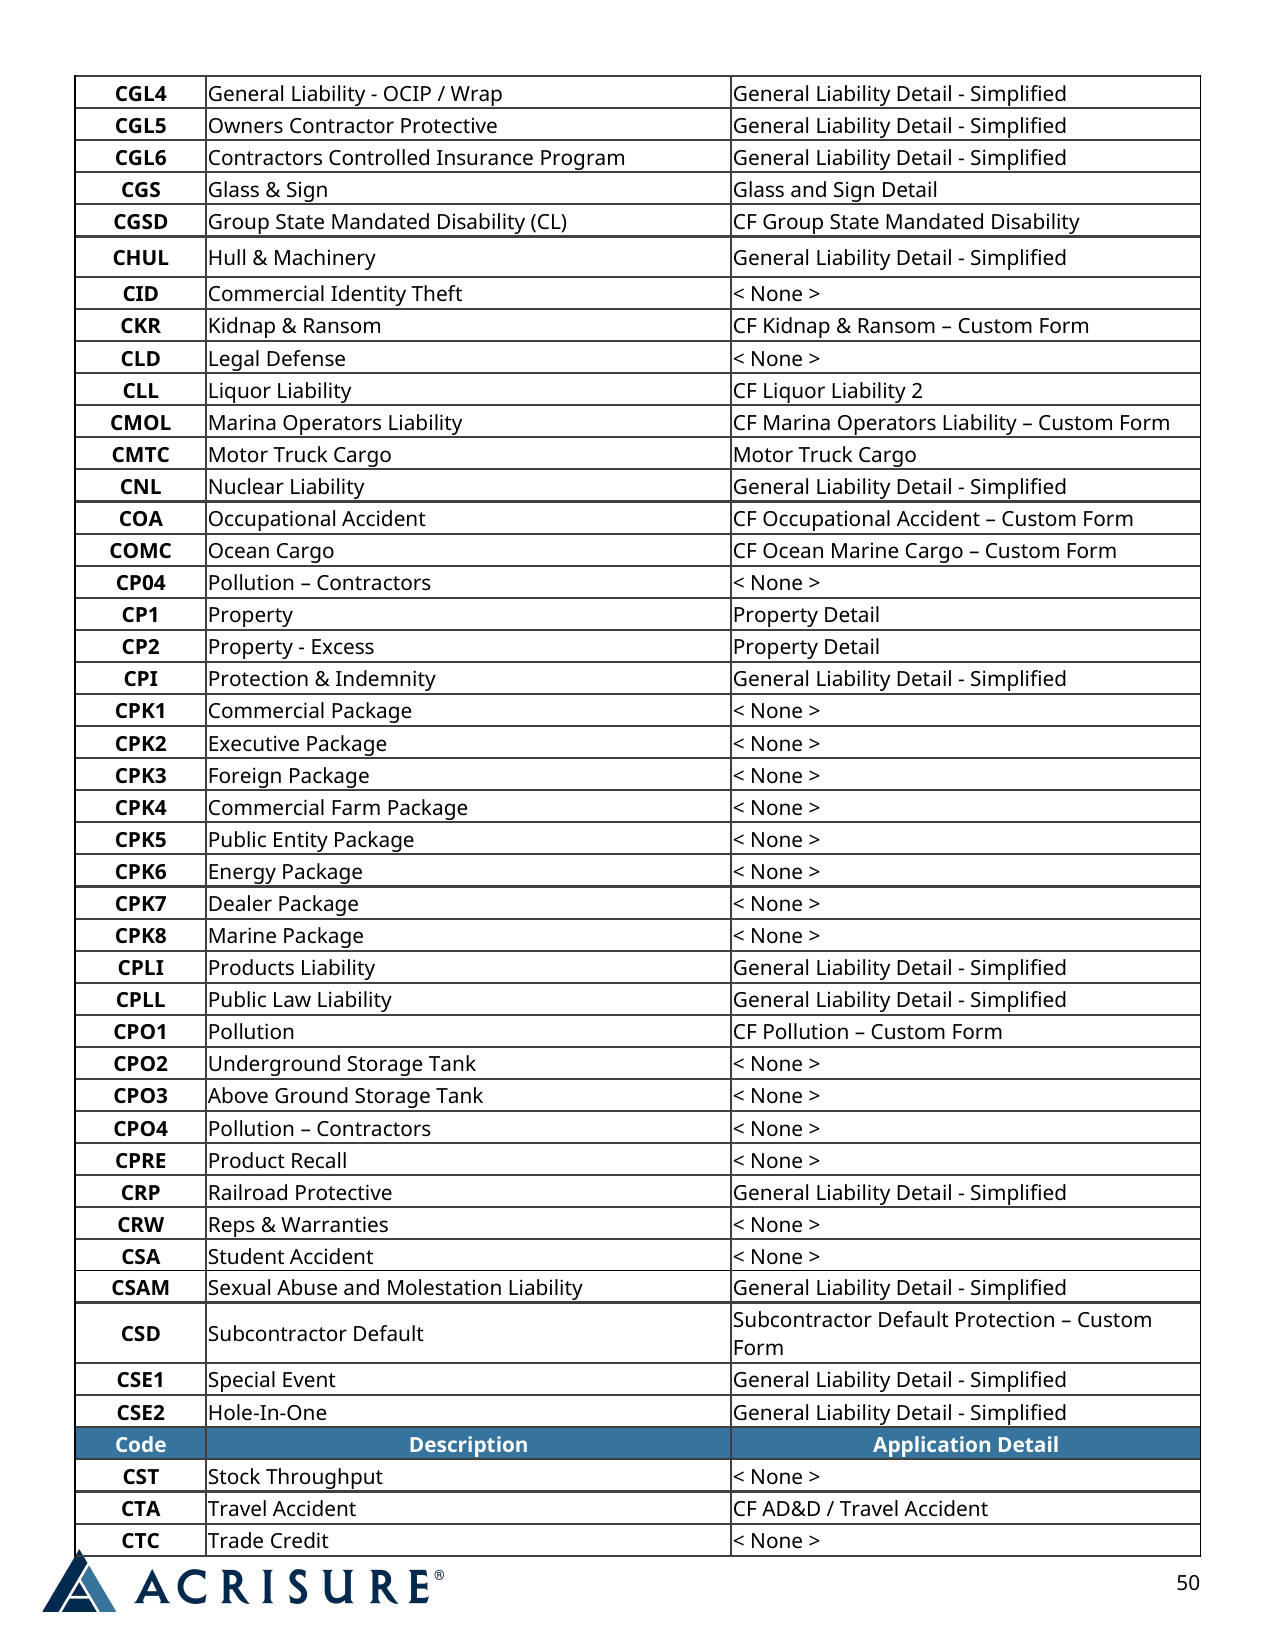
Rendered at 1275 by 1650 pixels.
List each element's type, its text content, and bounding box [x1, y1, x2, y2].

table_cell CSA [76, 1240, 205, 1270]
table_cell < None > [732, 1525, 1200, 1554]
table_cell General Liability - OCIP / Wrap [207, 77, 730, 107]
table_cell CPK4 [76, 791, 205, 821]
table_cell < None > [732, 791, 1200, 821]
table_cell CPO2 [76, 1048, 205, 1078]
table_cell Sexual Abuse and Molestation Liability [207, 1271, 730, 1301]
table_cell Reps & Warranties [207, 1208, 730, 1238]
table_cell CPO4 [76, 1112, 205, 1142]
table_cell CF Liquor Liability 2 [732, 374, 1200, 404]
table_cell Marine Package [207, 920, 730, 949]
table_cell CPK6 [76, 855, 205, 885]
table_cell CSE1 [76, 1364, 205, 1394]
table_cell Subcontractor Default [207, 1304, 730, 1362]
table_cell Pollution – Contractors [207, 1112, 730, 1142]
table_cell General Liability Detail - Simplified [732, 141, 1200, 171]
table_cell Ocean Cargo [207, 535, 730, 564]
table_cell Public Law Liability [207, 984, 730, 1014]
table_cell Special Event [207, 1364, 730, 1394]
table_cell < None > [732, 727, 1200, 757]
table_cell CSAM [76, 1271, 205, 1301]
table_cell Glass & Sign [207, 173, 730, 203]
table_cell Trade Credit [207, 1525, 730, 1554]
table_cell Protection & Indemnity [207, 663, 730, 693]
table_cell CGL5 [76, 109, 205, 139]
table_cell Travel Accident [207, 1493, 730, 1522]
table_cell General Liability Detail - Simplified [732, 1364, 1200, 1394]
table_cell CGL6 [76, 141, 205, 171]
table_cell Subcontractor Default Protection – Custom Form [732, 1304, 1200, 1362]
table_cell < None > [732, 278, 1200, 308]
table_cell CPI [76, 663, 205, 693]
table_cell Glass and Sign Detail [732, 173, 1200, 203]
table_cell < None > [732, 1460, 1200, 1490]
table_cell CP04 [76, 567, 205, 597]
table_cell CPK7 [76, 888, 205, 917]
table_cell < None > [732, 1112, 1200, 1142]
table_cell CPLI [76, 952, 205, 982]
table_cell CF Pollution – Custom Form [732, 1016, 1200, 1046]
table_cell Property [207, 599, 730, 629]
table_cell COA [76, 503, 205, 532]
table_cell CPK8 [76, 920, 205, 949]
table_cell CMTC [76, 438, 205, 468]
table_cell CPRE [76, 1144, 205, 1174]
table_cell < None > [732, 342, 1200, 372]
table_cell Property - Excess [207, 631, 730, 661]
table_cell Pollution [207, 1016, 730, 1046]
table_cell Underground Storage Tank [207, 1048, 730, 1078]
table_cell General Liability Detail - Simplified [732, 1396, 1200, 1426]
table_cell Occupational Accident [207, 503, 730, 532]
table_cell Description [207, 1428, 730, 1458]
table_cell CMOL [76, 406, 205, 436]
table_cell Pollution – Contractors [207, 567, 730, 597]
table_cell Commercial Identity Theft [207, 278, 730, 308]
table_cell CP1 [76, 599, 205, 629]
table_cell CPK3 [76, 759, 205, 789]
table_cell Motor Truck Cargo [732, 438, 1200, 468]
table_cell Owners Contractor Protective [207, 109, 730, 139]
table_cell CRP [76, 1176, 205, 1206]
table_cell General Liability Detail - Simplified [732, 984, 1200, 1014]
table_cell CNL [76, 470, 205, 500]
table_cell < None > [732, 1048, 1200, 1078]
table_cell General Liability Detail - Simplified [732, 952, 1200, 982]
table_cell Commercial Package [207, 695, 730, 725]
table_cell CF AD&D / Travel Accident [732, 1493, 1200, 1522]
table_cell Stock Throughput [207, 1460, 730, 1490]
table_cell Energy Package [207, 855, 730, 885]
table_cell CST [76, 1460, 205, 1490]
table_cell < None > [732, 823, 1200, 853]
table_cell Above Ground Storage Tank [207, 1080, 730, 1110]
table_cell < None > [732, 888, 1200, 917]
picture [42, 1549, 444, 1612]
table_cell Kidnap & Ransom [207, 310, 730, 340]
table_cell CF Occupational Accident – Custom Form [732, 503, 1200, 532]
table_cell CKR [76, 310, 205, 340]
table_cell CP2 [76, 631, 205, 661]
table_cell CPO1 [76, 1016, 205, 1046]
table_cell Property Detail [732, 599, 1200, 629]
table_cell Public Entity Package [207, 823, 730, 853]
table_cell Contractors Controlled Insurance Program [207, 141, 730, 171]
table_cell Application Detail [732, 1428, 1200, 1458]
table_cell Hull & Machinery [207, 238, 730, 276]
table_cell Motor Truck Cargo [207, 438, 730, 468]
table_cell CF Ocean Marine Cargo – Custom Form [732, 535, 1200, 564]
table_cell < None > [732, 1240, 1200, 1270]
table_cell < None > [732, 1144, 1200, 1174]
table_cell CPO3 [76, 1080, 205, 1110]
table_cell Group State Mandated Disability (CL) [207, 205, 730, 235]
table_cell CGS [76, 173, 205, 203]
table_cell Nuclear Liability [207, 470, 730, 500]
table_cell Railroad Protective [207, 1176, 730, 1206]
table_cell CHUL [76, 238, 205, 276]
table_cell < None > [732, 759, 1200, 789]
table_cell Property Detail [732, 631, 1200, 661]
table_cell Commercial Farm Package [207, 791, 730, 821]
table_cell CSD [76, 1304, 205, 1362]
table_cell CPLL [76, 984, 205, 1014]
table_cell General Liability Detail - Simplified [732, 1271, 1200, 1301]
table_cell General Liability Detail - Simplified [732, 470, 1200, 500]
table_cell Liquor Liability [207, 374, 730, 404]
table_cell Hole-In-One [207, 1396, 730, 1426]
table_cell CGL4 [76, 77, 205, 107]
table_cell Dealer Package [207, 888, 730, 917]
table_cell Products Liability [207, 952, 730, 982]
table_cell CTA [76, 1493, 205, 1522]
table_cell CPK5 [76, 823, 205, 853]
table_cell COMC [76, 535, 205, 564]
table_cell Product Recall [207, 1144, 730, 1174]
table_cell CSE2 [76, 1396, 205, 1426]
table_cell General Liability Detail - Simplified [732, 1176, 1200, 1206]
table_cell CLL [76, 374, 205, 404]
table_cell CGSD [76, 205, 205, 235]
table_cell < None > [732, 920, 1200, 949]
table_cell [732, 77, 1200, 107]
table_cell CRW [76, 1208, 205, 1238]
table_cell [732, 109, 1200, 139]
table_cell < None > [732, 1080, 1200, 1110]
table_cell < None > [732, 567, 1200, 597]
table_cell General Liability Detail - Simplified [732, 238, 1200, 276]
table_cell CTC [76, 1525, 205, 1554]
table_cell CID [76, 278, 205, 308]
table_cell Foreign Package [207, 759, 730, 789]
table_cell Marina Operators Liability [207, 406, 730, 436]
table_cell < None > [732, 855, 1200, 885]
table_cell CF Kidnap & Ransom – Custom Form [732, 310, 1200, 340]
table_cell CF Group State Mandated Disability [732, 205, 1200, 235]
table_cell CF Marina Operators Liability – Custom Form [732, 406, 1200, 436]
table_cell < None > [732, 1208, 1200, 1238]
table_cell Code [76, 1428, 205, 1458]
table_cell CPK1 [76, 695, 205, 725]
table_cell < None > [732, 695, 1200, 725]
table_cell CPK2 [76, 727, 205, 757]
table_cell Student Accident [207, 1240, 730, 1270]
table_cell Legal Defense [207, 342, 730, 372]
table_cell CLD [76, 342, 205, 372]
table_cell General Liability Detail - Simplified [732, 663, 1200, 693]
table_cell Executive Package [207, 727, 730, 757]
